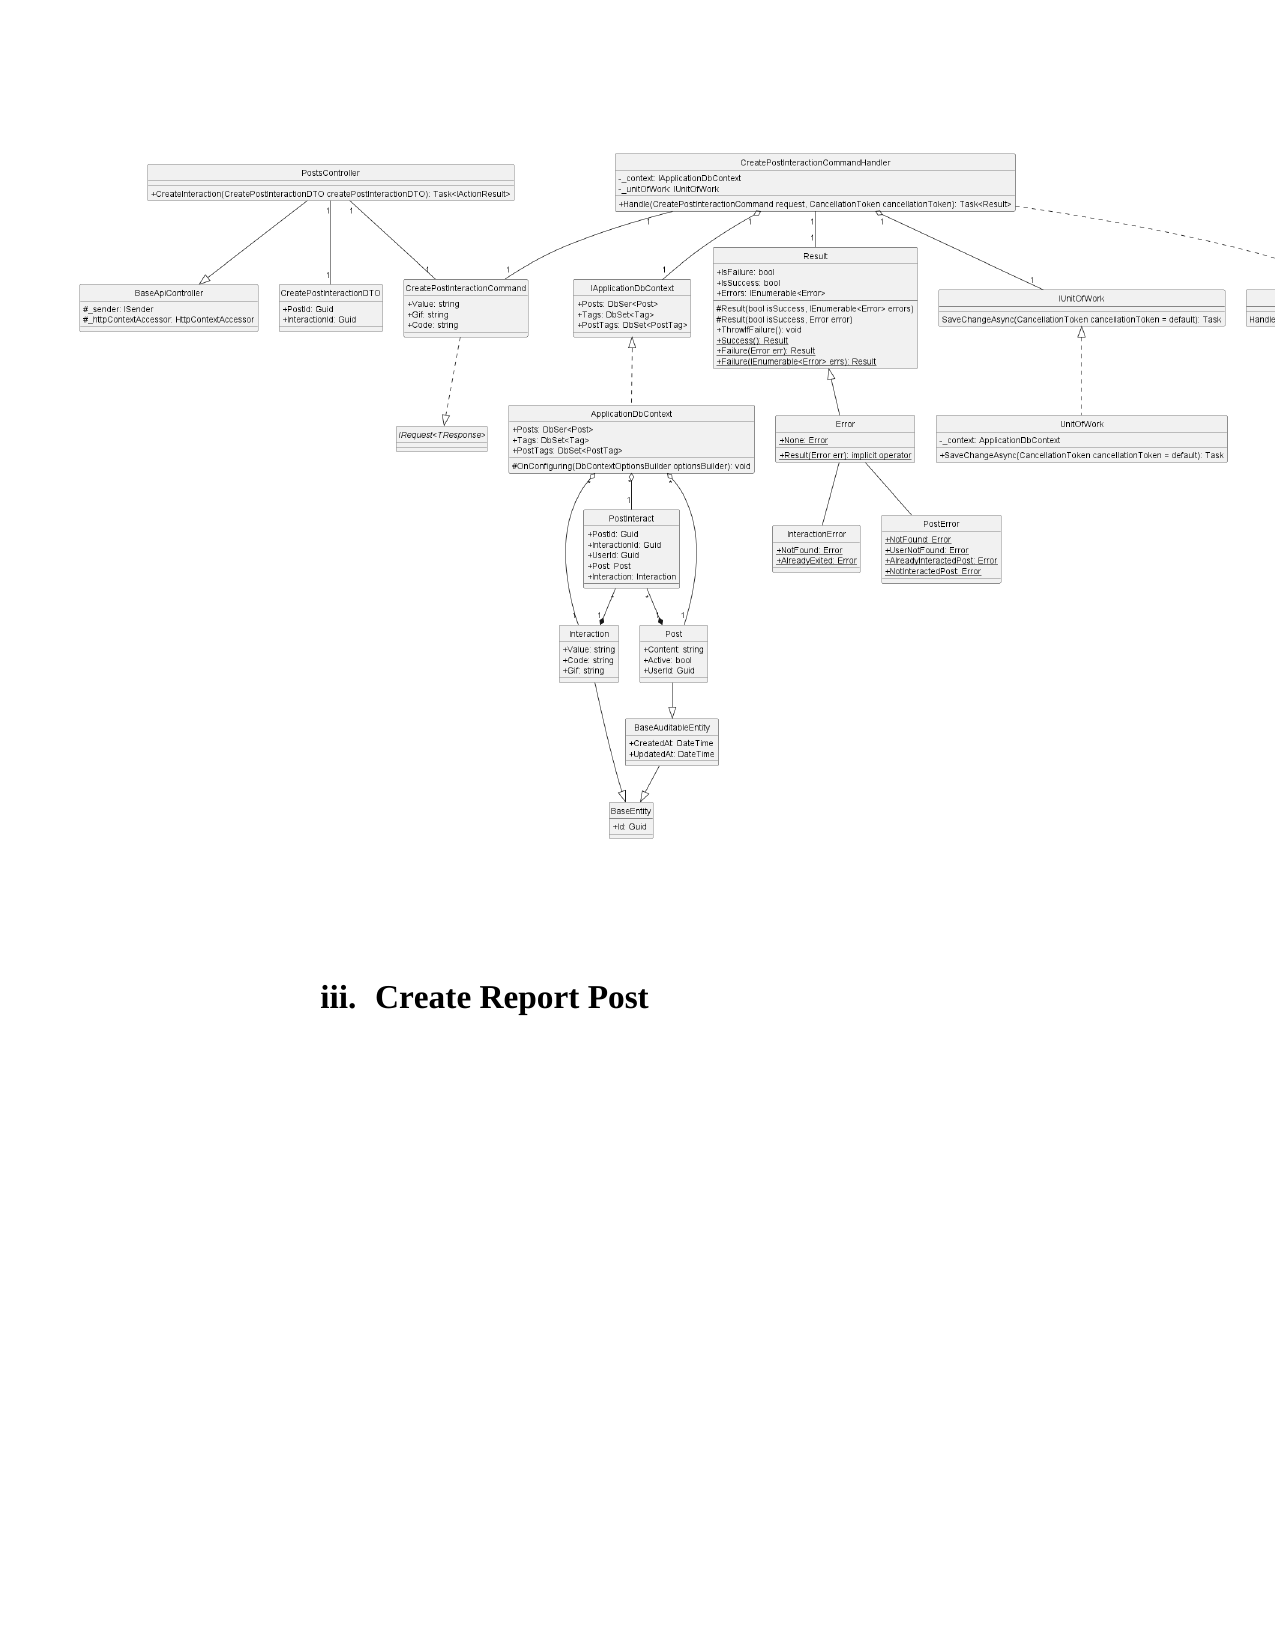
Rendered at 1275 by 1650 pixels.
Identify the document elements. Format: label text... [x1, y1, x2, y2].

list Create Report Post [356, 977, 1125, 1015]
picture [75, 150, 1275, 842]
